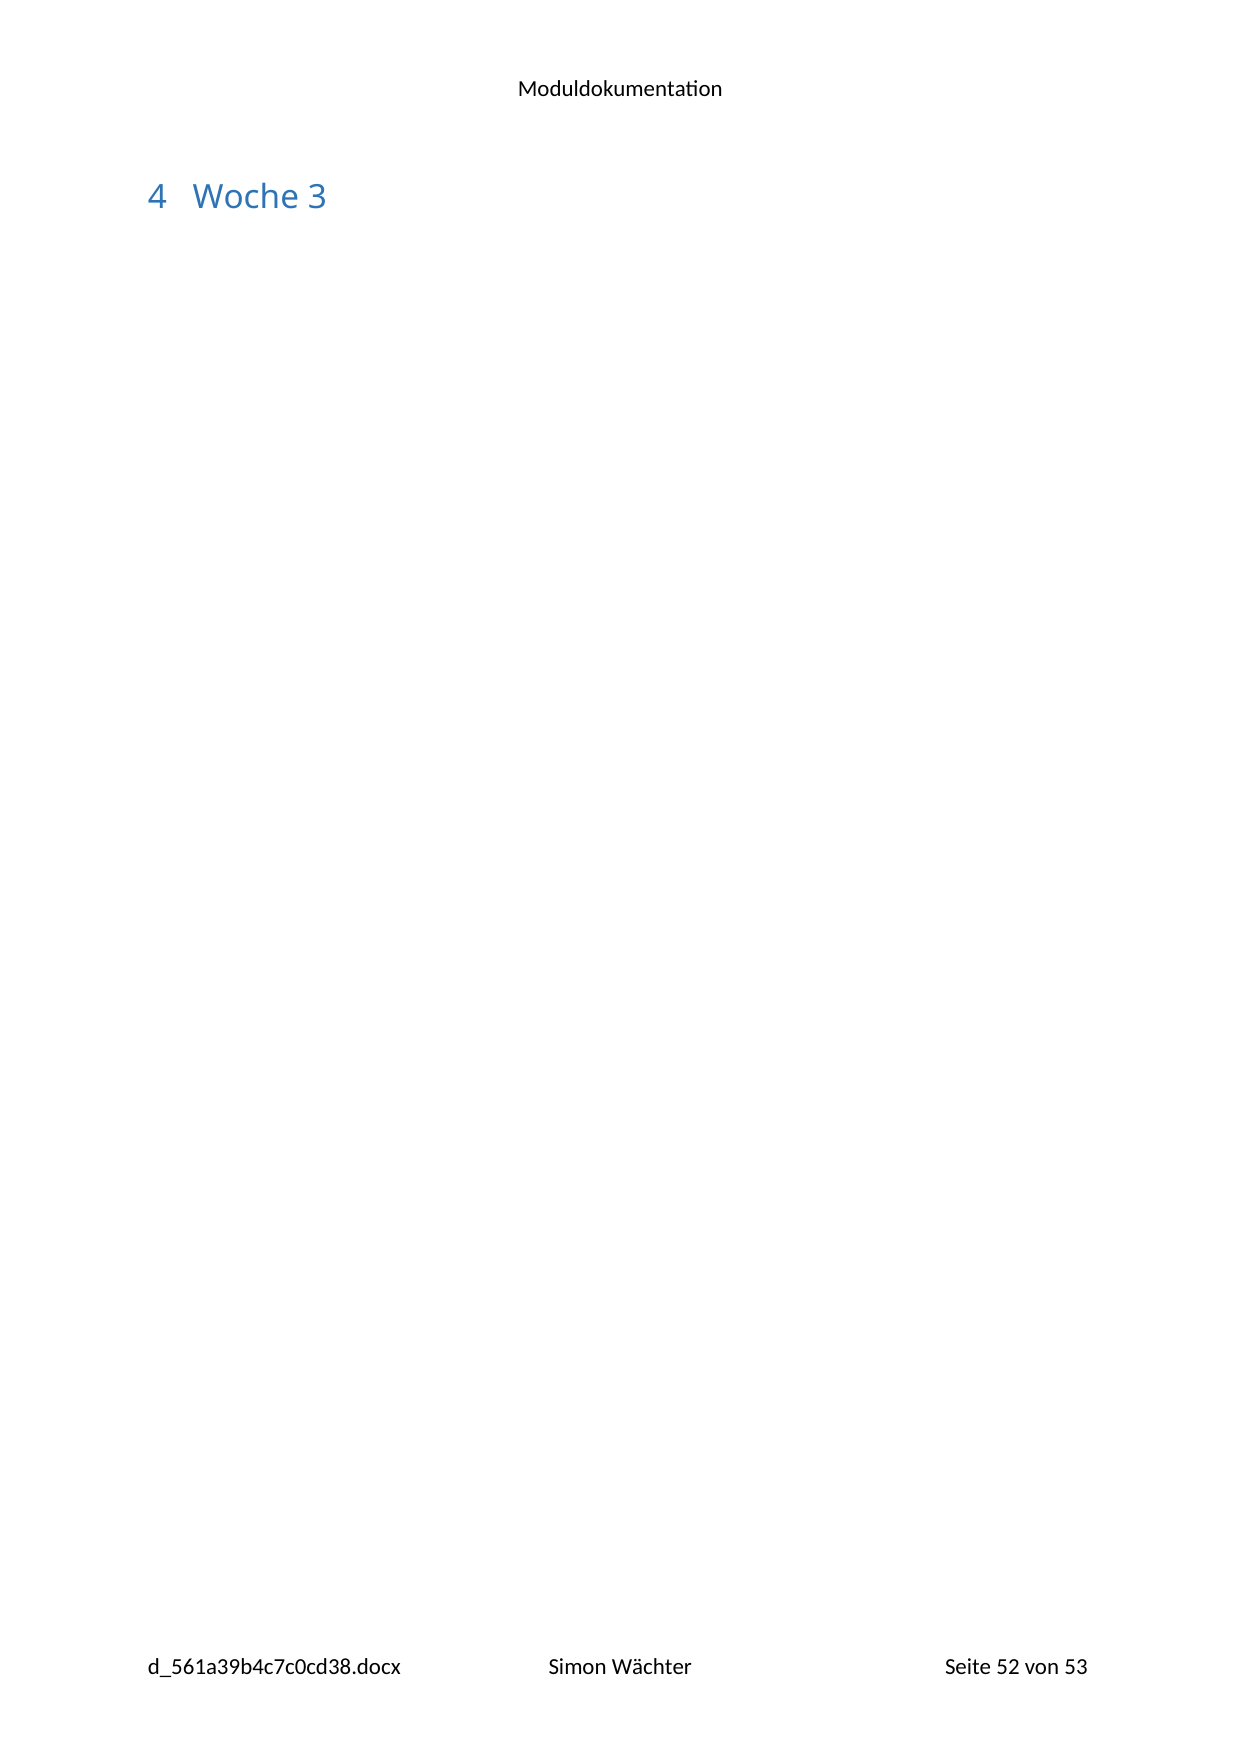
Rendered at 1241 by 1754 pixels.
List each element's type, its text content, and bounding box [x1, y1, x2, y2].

subtitle Woche 3 [148, 173, 1093, 218]
